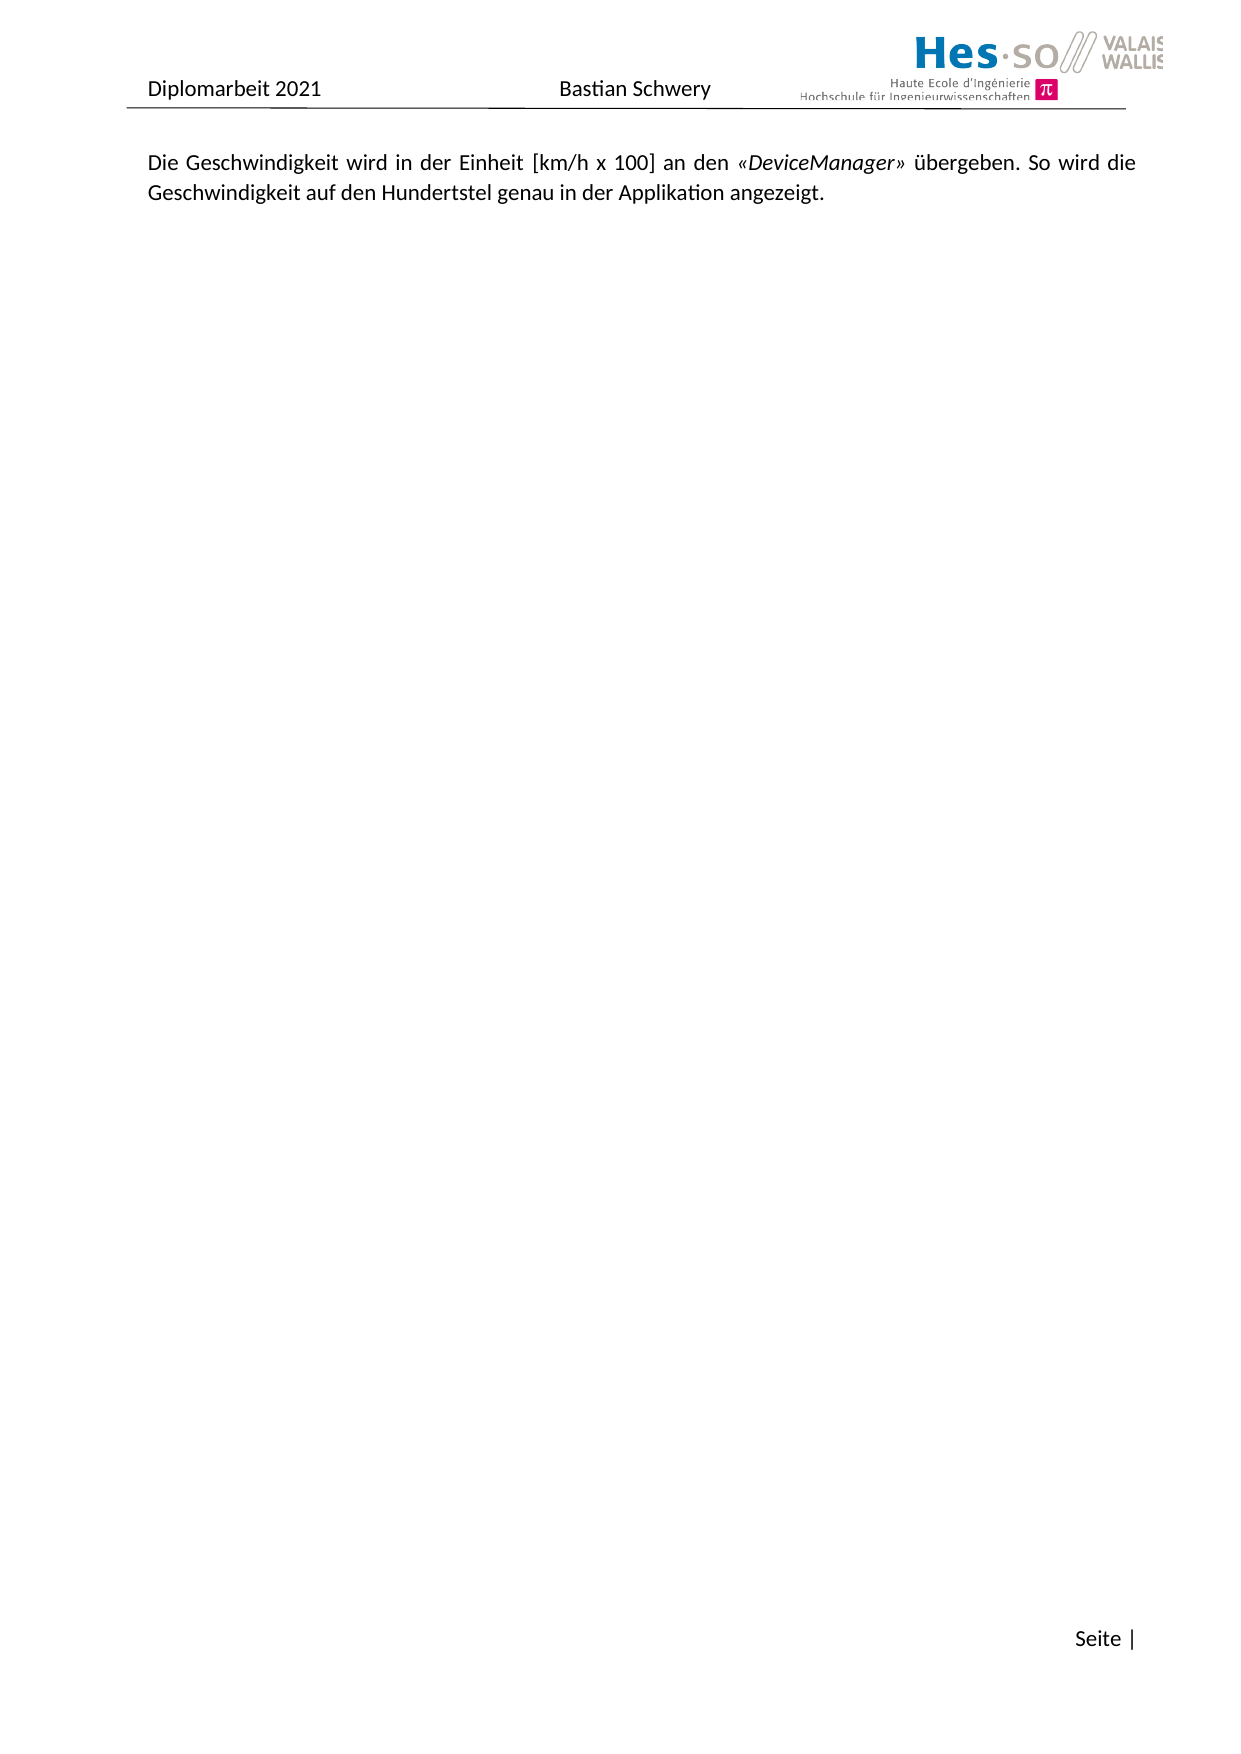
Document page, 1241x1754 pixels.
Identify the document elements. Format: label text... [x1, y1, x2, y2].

picture [800, 31, 1163, 100]
text Die Geschwindigkeit wird in der Einheit [km/h x 100] an den «DeviceManager» übergeben. So wird die Geschwindigkeit auf den Hundertstel genau in der Applikation angezeigt. [148, 148, 1137, 206]
